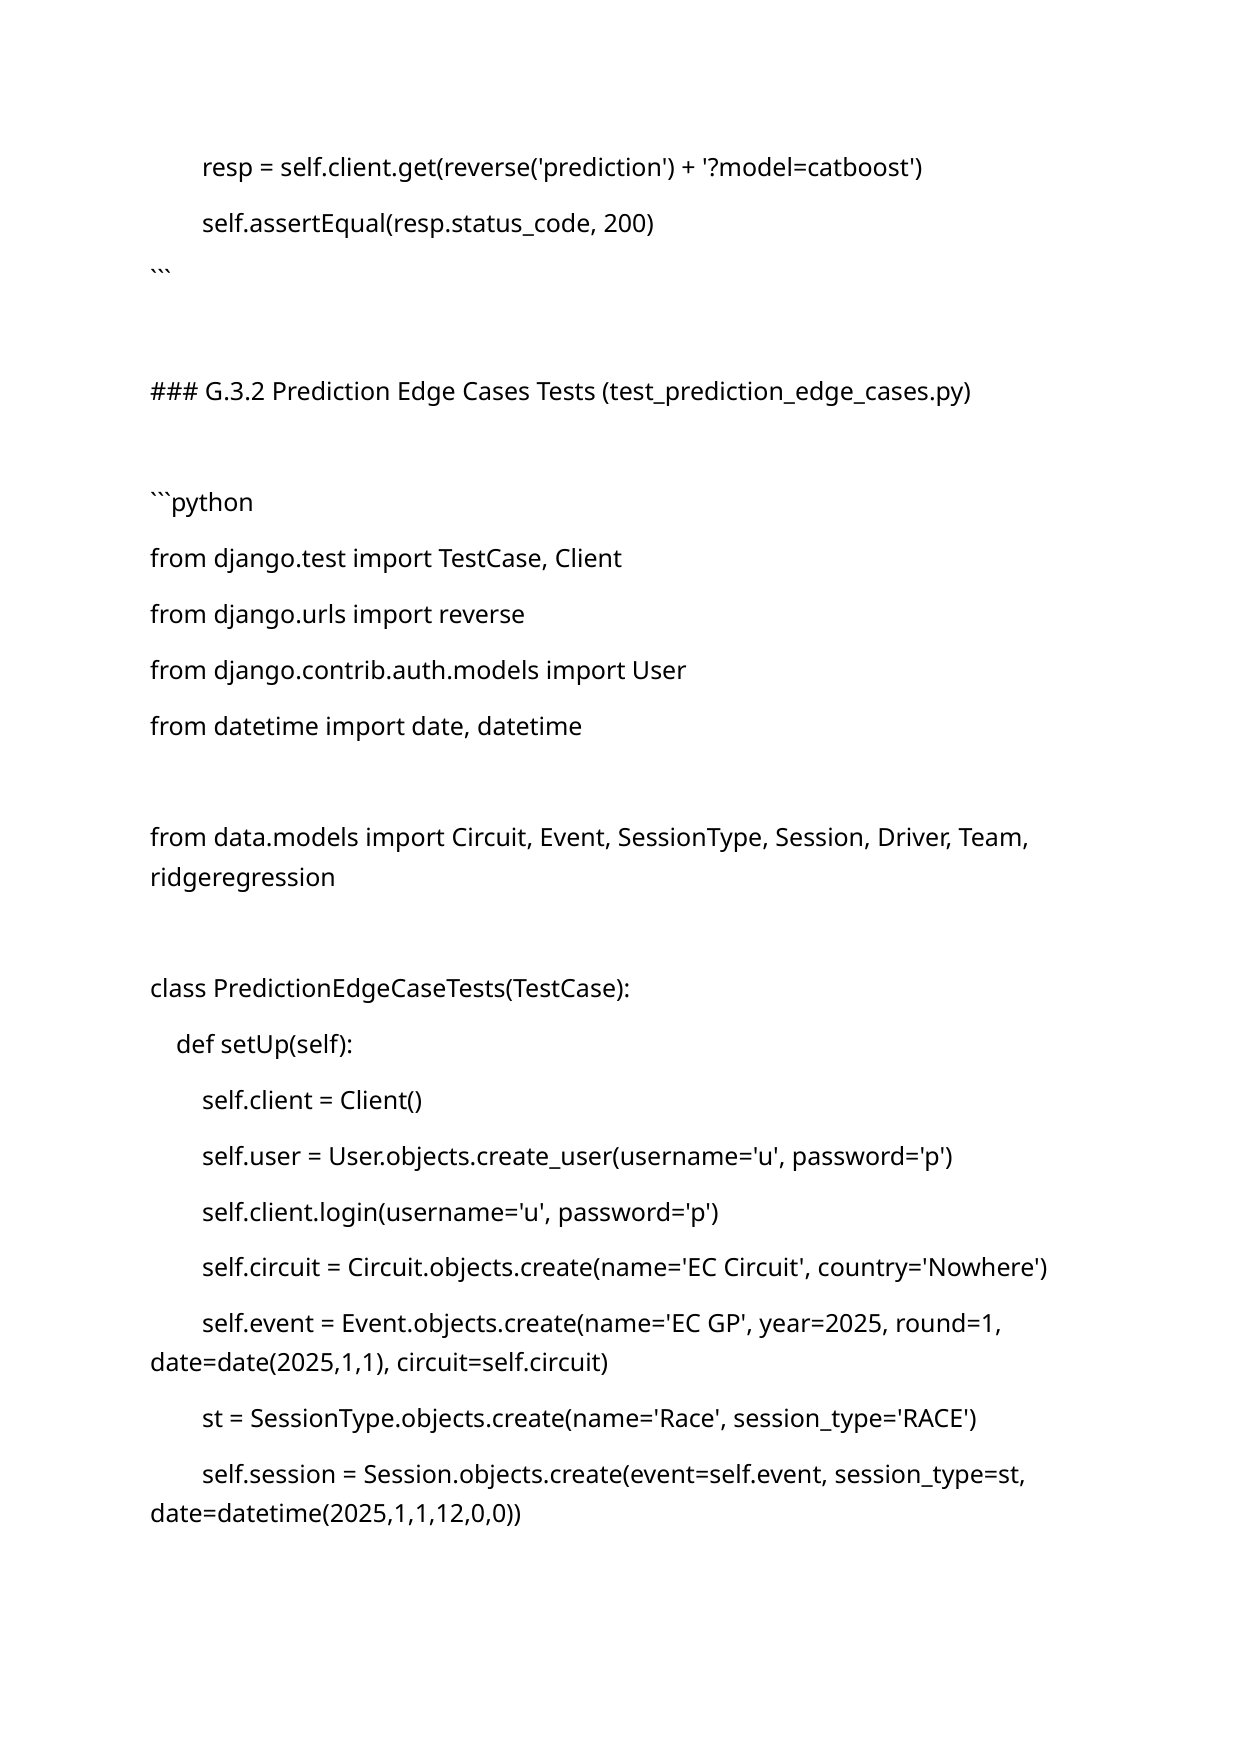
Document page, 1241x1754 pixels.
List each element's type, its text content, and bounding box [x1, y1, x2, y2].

text def setUp(self): [150, 1027, 1090, 1061]
text self.event = Event.objects.create(name='EC GP', year=2025, round=1, date=date(2025,1,1), circuit=self.circuit) [150, 1306, 1090, 1379]
text self.client = Client() [150, 1082, 1090, 1117]
text st = SessionType.objects.create(name='Race', session_type='RACE') [150, 1401, 1090, 1435]
text self.assertEqual(resp.status_code, 200) [150, 206, 1090, 240]
text from django.contrib.auth.models import User [150, 652, 1090, 687]
text resp = self.client.get(reverse('prediction') + '?model=catboost') [150, 150, 1090, 184]
text self.client.login(username='u', password='p') [150, 1194, 1090, 1228]
text self.session = Session.objects.create(event=self.event, session_type=st, date=datetime(2025,1,1,12,0,0)) [150, 1457, 1090, 1530]
text ``` [150, 262, 1090, 296]
text self.circuit = Circuit.objects.create(name='EC Circuit', country='Nowhere') [150, 1250, 1090, 1284]
text ### G.3.2 Prediction Edge Cases Tests (test_prediction_edge_cases.py) [150, 373, 1090, 407]
text self.user = User.objects.create_user(username='u', password='p') [150, 1138, 1090, 1172]
text from datetime import date, datetime [150, 708, 1090, 742]
text ```python [150, 485, 1090, 519]
text from django.test import TestCase, Client [150, 541, 1090, 575]
text class PredictionEdgeCaseTests(TestCase): [150, 971, 1090, 1005]
text from data.models import Circuit, Event, SessionType, Session, Driver, Team, ridgeregression [150, 820, 1090, 893]
text from django.urls import reverse [150, 597, 1090, 631]
